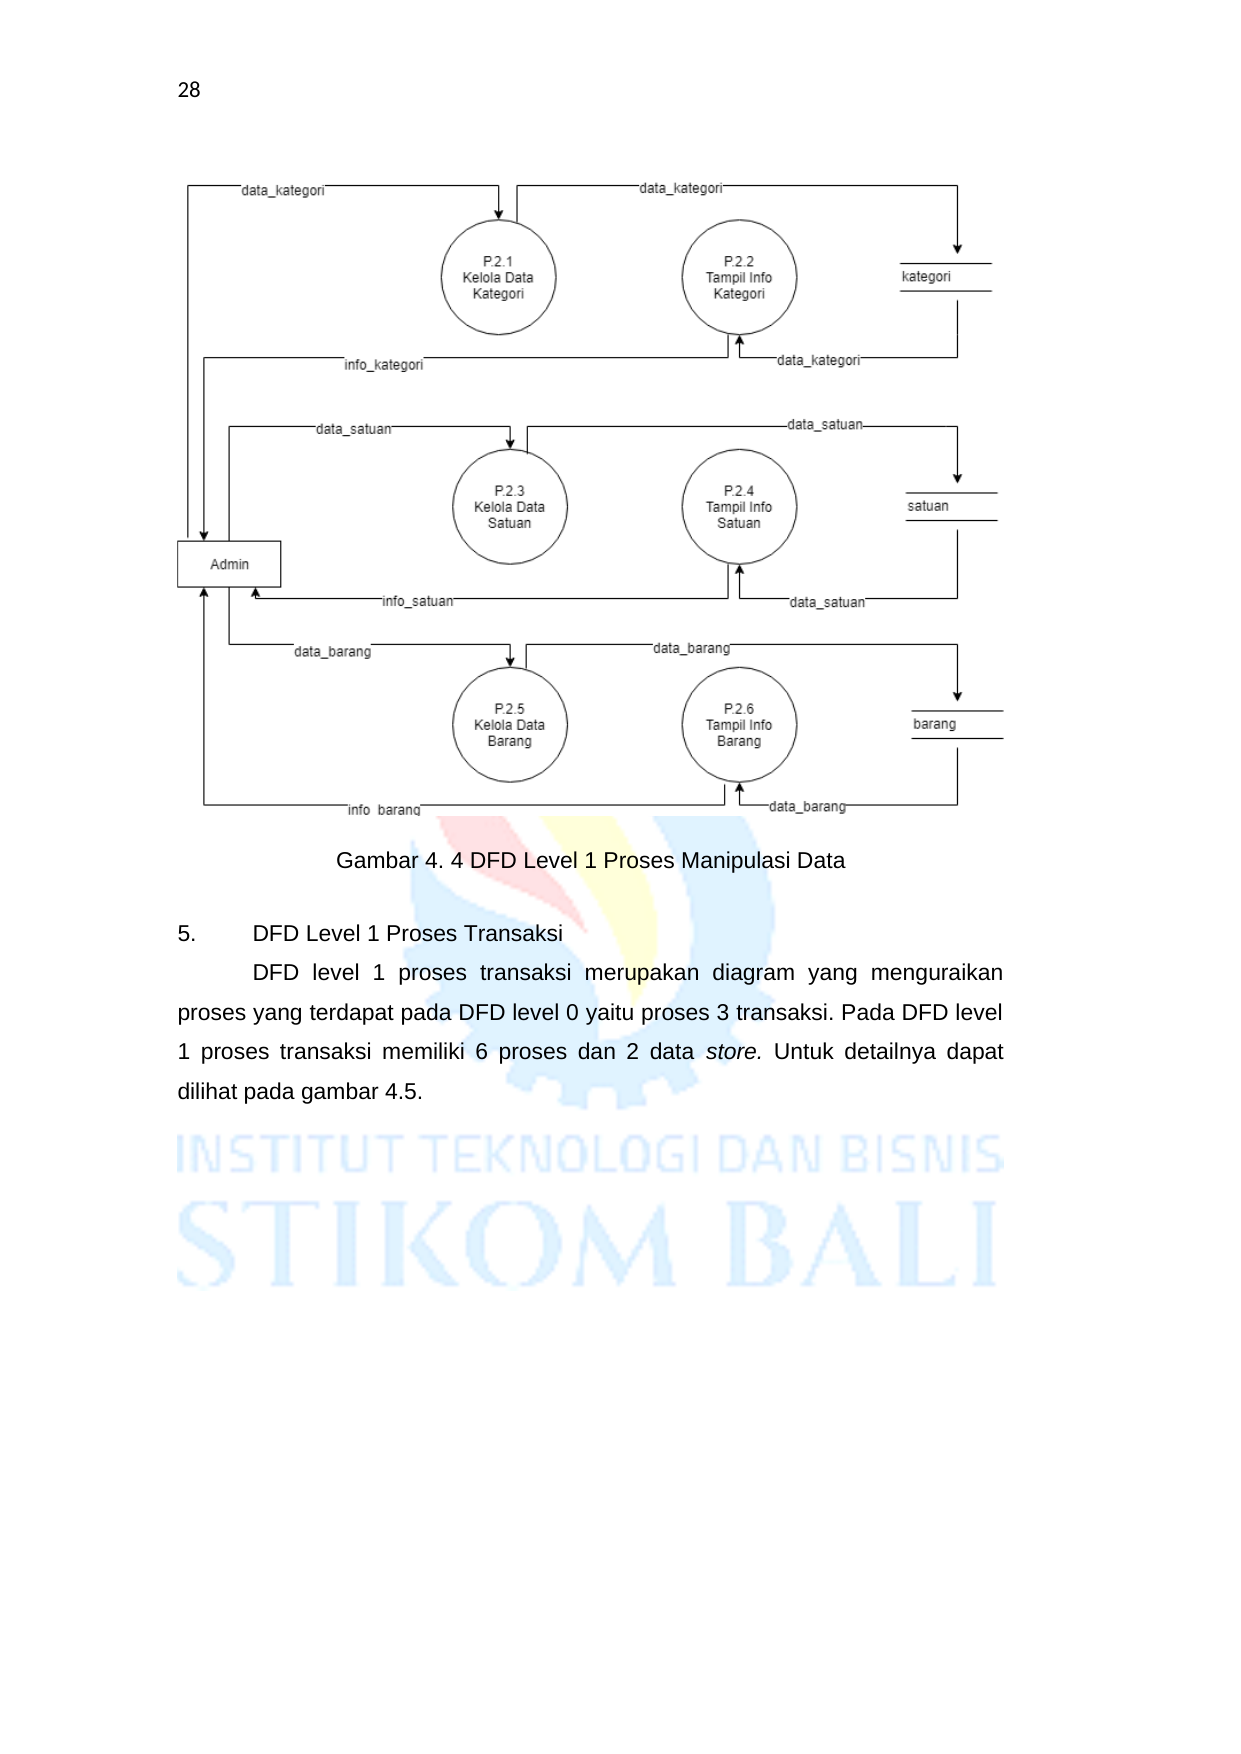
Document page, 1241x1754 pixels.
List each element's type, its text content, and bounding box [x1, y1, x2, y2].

text Gambar 4. 4 DFD Level 1 Proses Manipulasi Data [177, 847, 1004, 873]
text DFD level 1 proses transaksi merupakan diagram yang menguraikan proses yang terdapat pada DFD level 0 yaitu proses 3 transaksi. Pada DFD level 1 proses transaksi memiliki 6 proses dan 2 data store. Untuk detailnya dapat dilihat pada gambar 4.5. [177, 959, 1004, 1104]
list DFD Level 1 Proses Transaksi [177, 920, 1004, 946]
picture [177, 177, 1004, 816]
